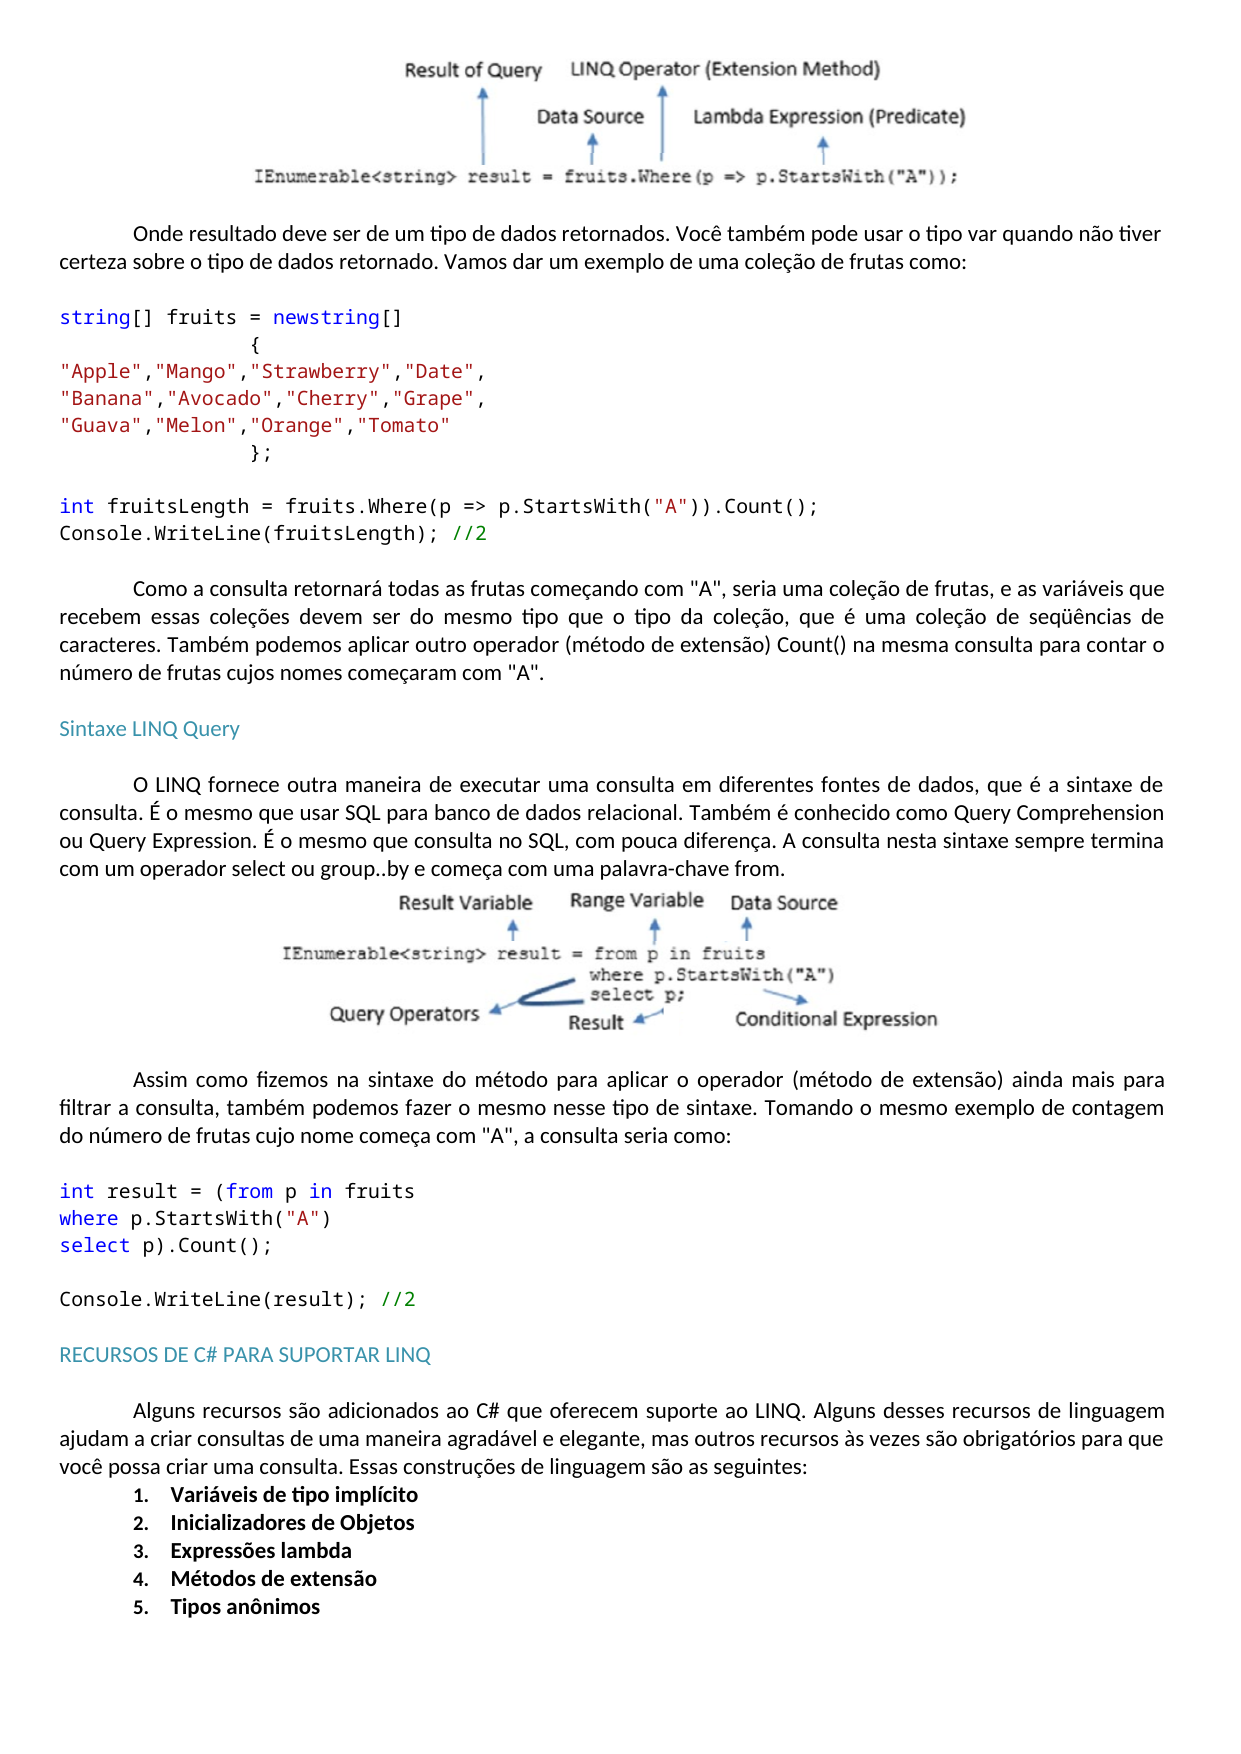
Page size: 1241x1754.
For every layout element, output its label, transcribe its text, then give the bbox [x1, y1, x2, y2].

text }; [59, 438, 1167, 465]
text int fruitsLength = fruits.Where(p => p.StartsWith("A")).Count(); [59, 492, 1167, 519]
text O LINQ fornece outra maneira de executar uma consulta em diferentes fontes de dados, que é a sintaxe de consulta. É o mesmo que usar SQL para banco de dados relacional. Também é conhecido como Query Comprehension ou Query Expression. É o mesmo que consulta no SQL, com pouca diferença. A consulta nesta sintaxe sempre termina com um operador select ou group..by e começa com uma palavra-chave from. [59, 770, 1167, 882]
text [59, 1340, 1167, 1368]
text "Apple","Mango","Strawberry","Date", [59, 357, 1167, 384]
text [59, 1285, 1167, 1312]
text Como a consulta retornará todas as frutas começando com "A", seria uma coleção de frutas, e as variáveis que recebem essas coleções devem ser do mesmo tipo que o tipo da coleção, que é uma coleção de seqüências de caracteres. Também podemos aplicar outro operador (método de extensão) Count() na mesma consulta para contar o número de frutas cujos nomes começaram com "A". [59, 574, 1167, 686]
text "Banana","Avocado","Cherry","Grape", [59, 384, 1167, 411]
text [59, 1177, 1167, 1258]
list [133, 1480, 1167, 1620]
text Console.WriteLine(fruitsLength); //2 [59, 519, 1167, 546]
text "Guava","Melon","Orange","Tomato" [59, 411, 1167, 438]
text string[] fruits = newstring[] [59, 303, 1167, 330]
text { [59, 330, 1167, 357]
text Sintaxe LINQ Query [59, 714, 1167, 742]
text Onde resultado deve ser de um tipo de dados retornados. Você também pode usar o tipo var quando não tiver certeza sobre o tipo de dados retornado. Vamos dar um exemplo de uma coleção de frutas como: [59, 219, 1167, 275]
picture [244, 44, 981, 191]
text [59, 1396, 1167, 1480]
picture [264, 882, 962, 1037]
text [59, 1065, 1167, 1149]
